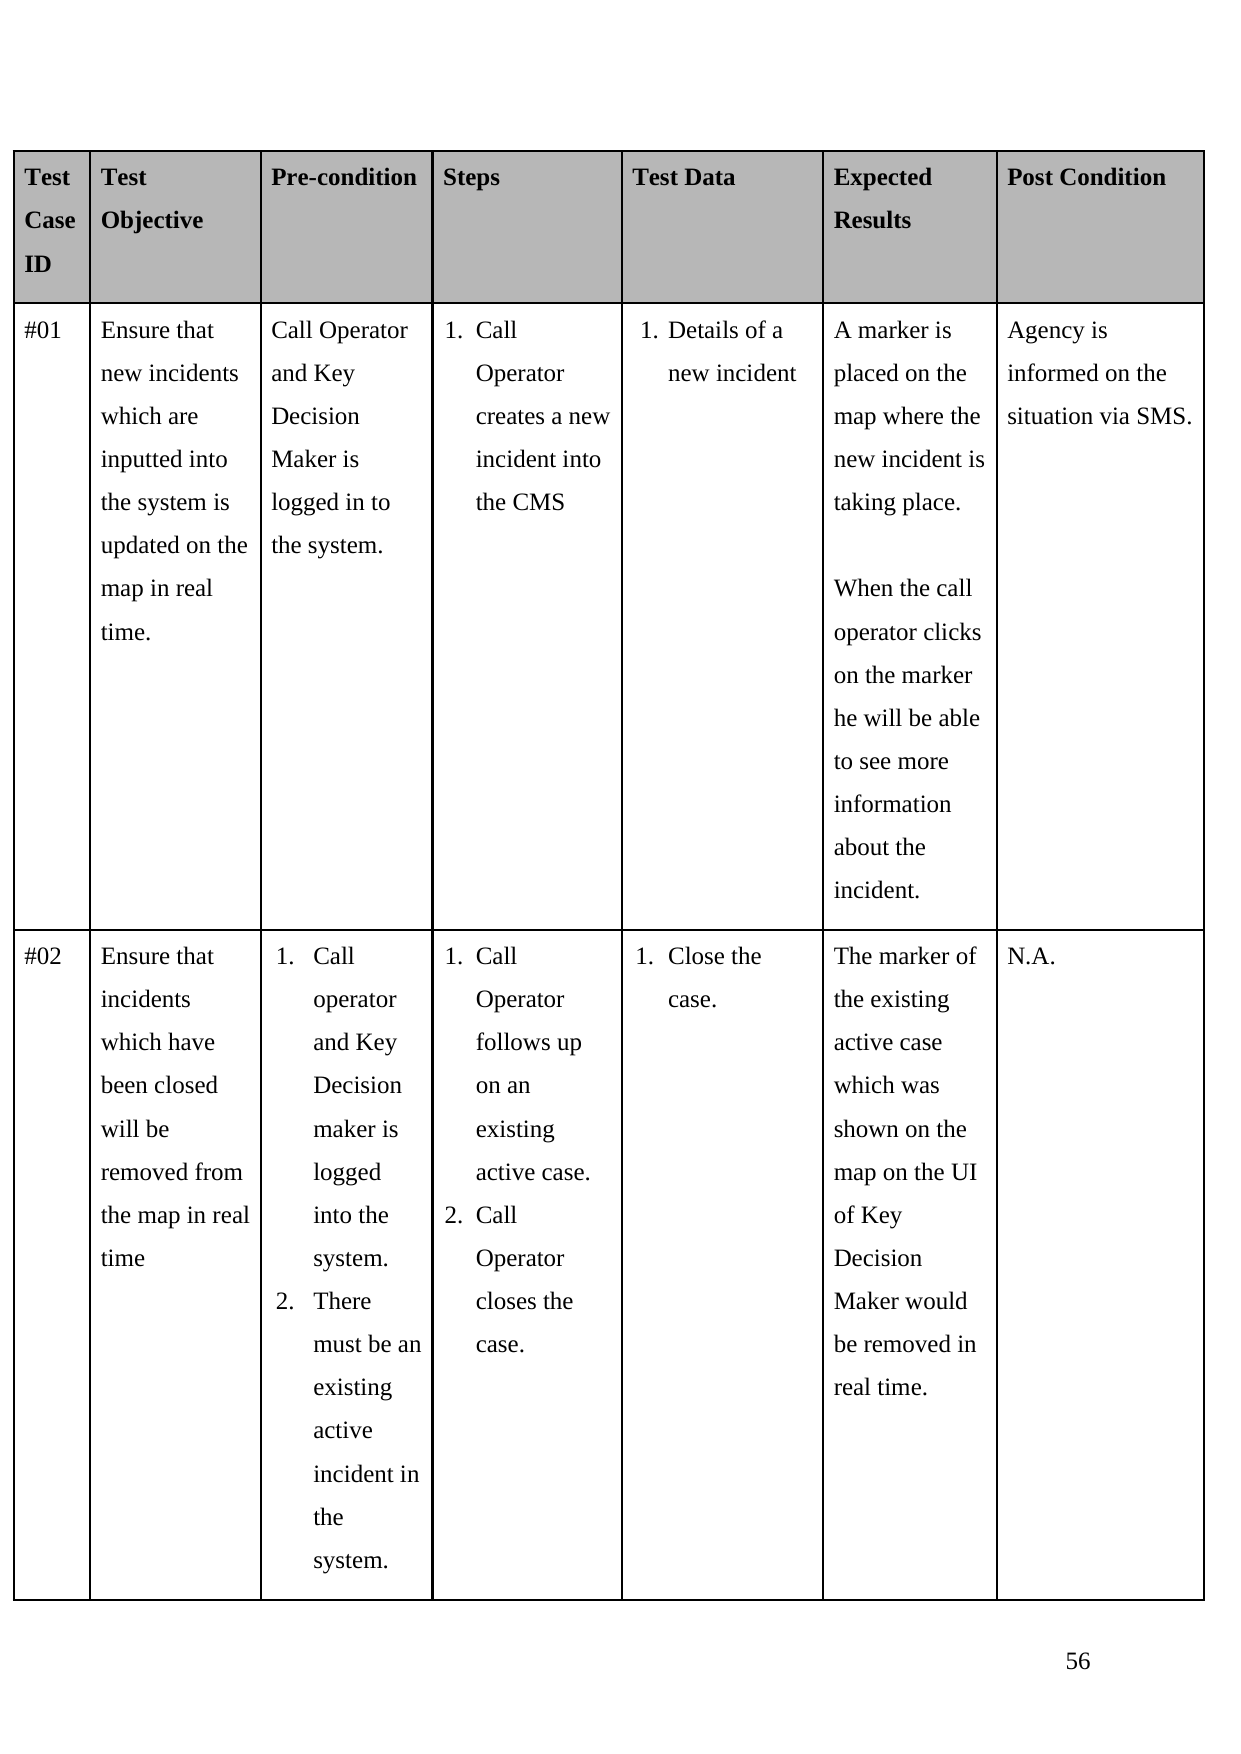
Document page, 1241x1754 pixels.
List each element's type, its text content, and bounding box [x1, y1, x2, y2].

table_cell A marker is placed on the map where the new incident is taking place. When the call operator clicks on the marker he will be able to see more information about the incident. [824, 304, 996, 929]
table_cell Ensure that incidents which have been closed will be removed from the map in real time [91, 931, 260, 1598]
table_header Steps [434, 152, 621, 302]
table_cell Agency is informed on the situation via SMS. [998, 304, 1203, 929]
table_header Post Condition [998, 152, 1203, 302]
table_header Pre-condition [262, 152, 431, 302]
table_cell #02 [15, 931, 89, 1598]
table_header Test Case ID [15, 152, 89, 302]
table_cell #01 [15, 304, 89, 929]
table_cell Close the case. [623, 931, 822, 1598]
table_cell Call Operator follows up on an existing active case. Call Operator closes the case. [434, 931, 621, 1598]
table_header Expected Results [824, 152, 996, 302]
table_cell Ensure that new incidents which are inputted into the system is updated on the map in real time. [91, 304, 260, 929]
table_cell Details of a new incident [623, 304, 822, 929]
table_cell Call operator and Key Decision maker is logged into the system. There must be an existing active incident in the system. [262, 931, 431, 1598]
table_cell Call Operator creates a new incident into the CMS [434, 304, 621, 929]
table_header Test Objective [91, 152, 260, 302]
table_cell Call Operator and Key Decision Maker is logged in to the system. [262, 304, 431, 929]
table_header Test Data [623, 152, 822, 302]
table_cell N.A. [998, 931, 1203, 1598]
table_cell The marker of the existing active case which was shown on the map on the UI of Key Decision Maker would be removed in real time. [824, 931, 996, 1598]
